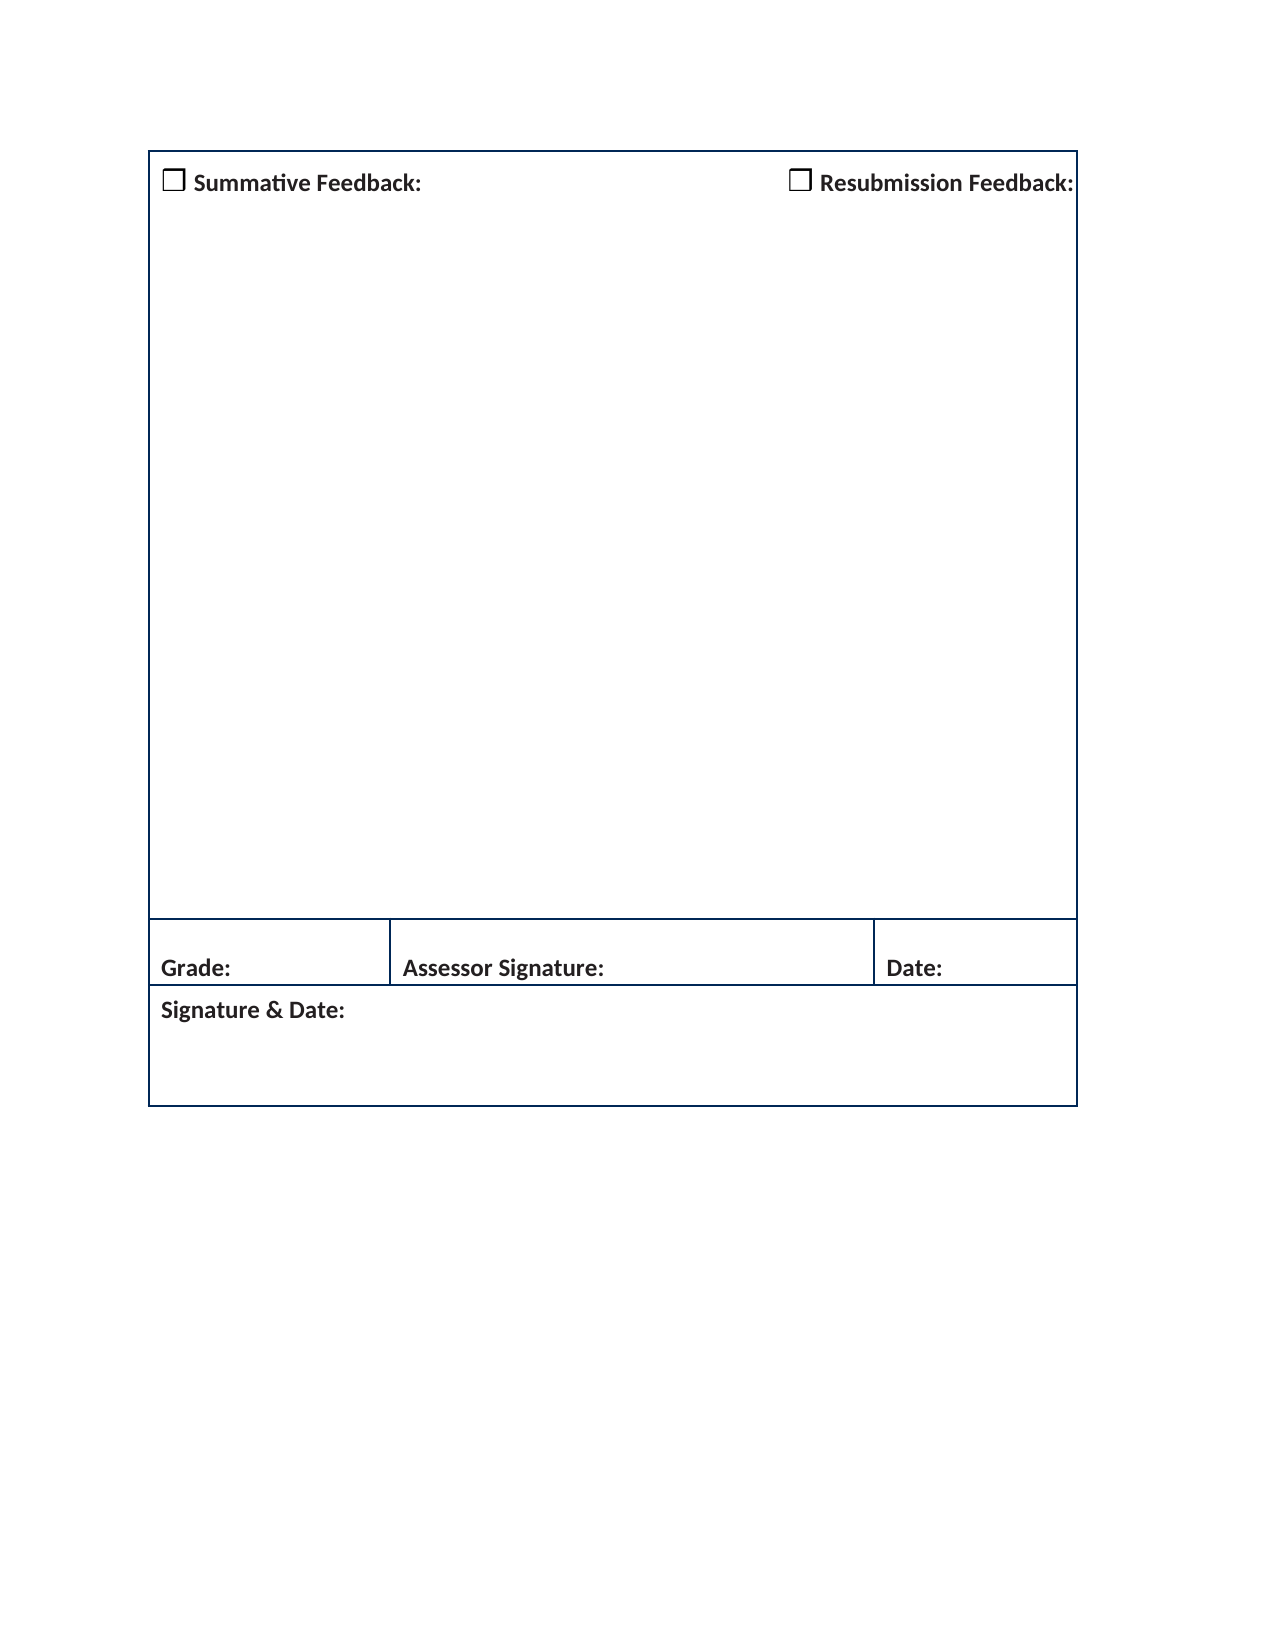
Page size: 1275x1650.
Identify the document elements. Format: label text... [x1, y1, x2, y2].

table_header ❒ Summative Feedback: ❒ Resubmission Feedback: [150, 152, 1076, 918]
table_cell Date: [875, 920, 1076, 984]
table_cell Assessor Signature: [391, 920, 873, 984]
table_cell Signature & Date: [150, 986, 1076, 1105]
table_cell Grade: [150, 920, 389, 984]
